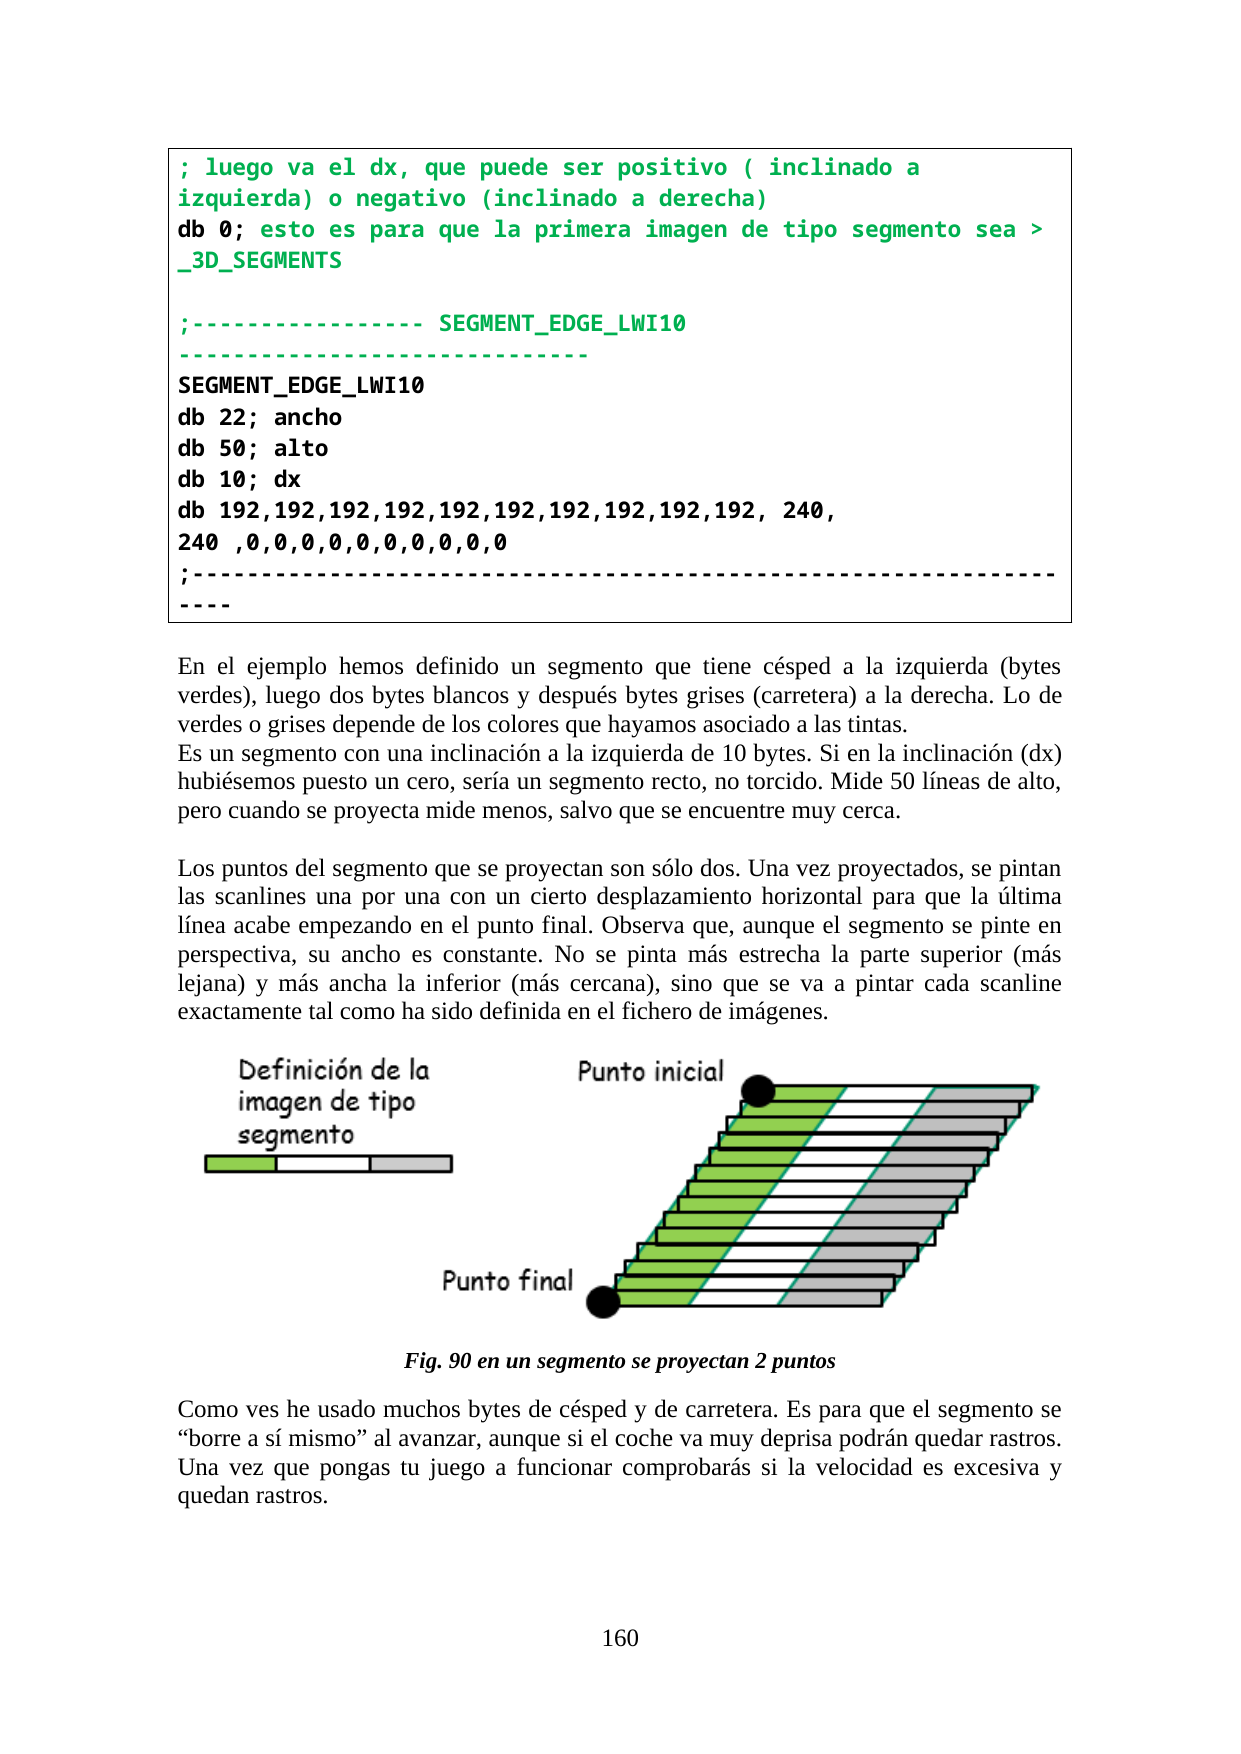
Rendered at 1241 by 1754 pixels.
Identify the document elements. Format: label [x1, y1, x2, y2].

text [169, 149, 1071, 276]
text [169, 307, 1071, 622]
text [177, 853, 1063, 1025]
picture [181, 1025, 1059, 1347]
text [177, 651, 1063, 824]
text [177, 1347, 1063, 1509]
